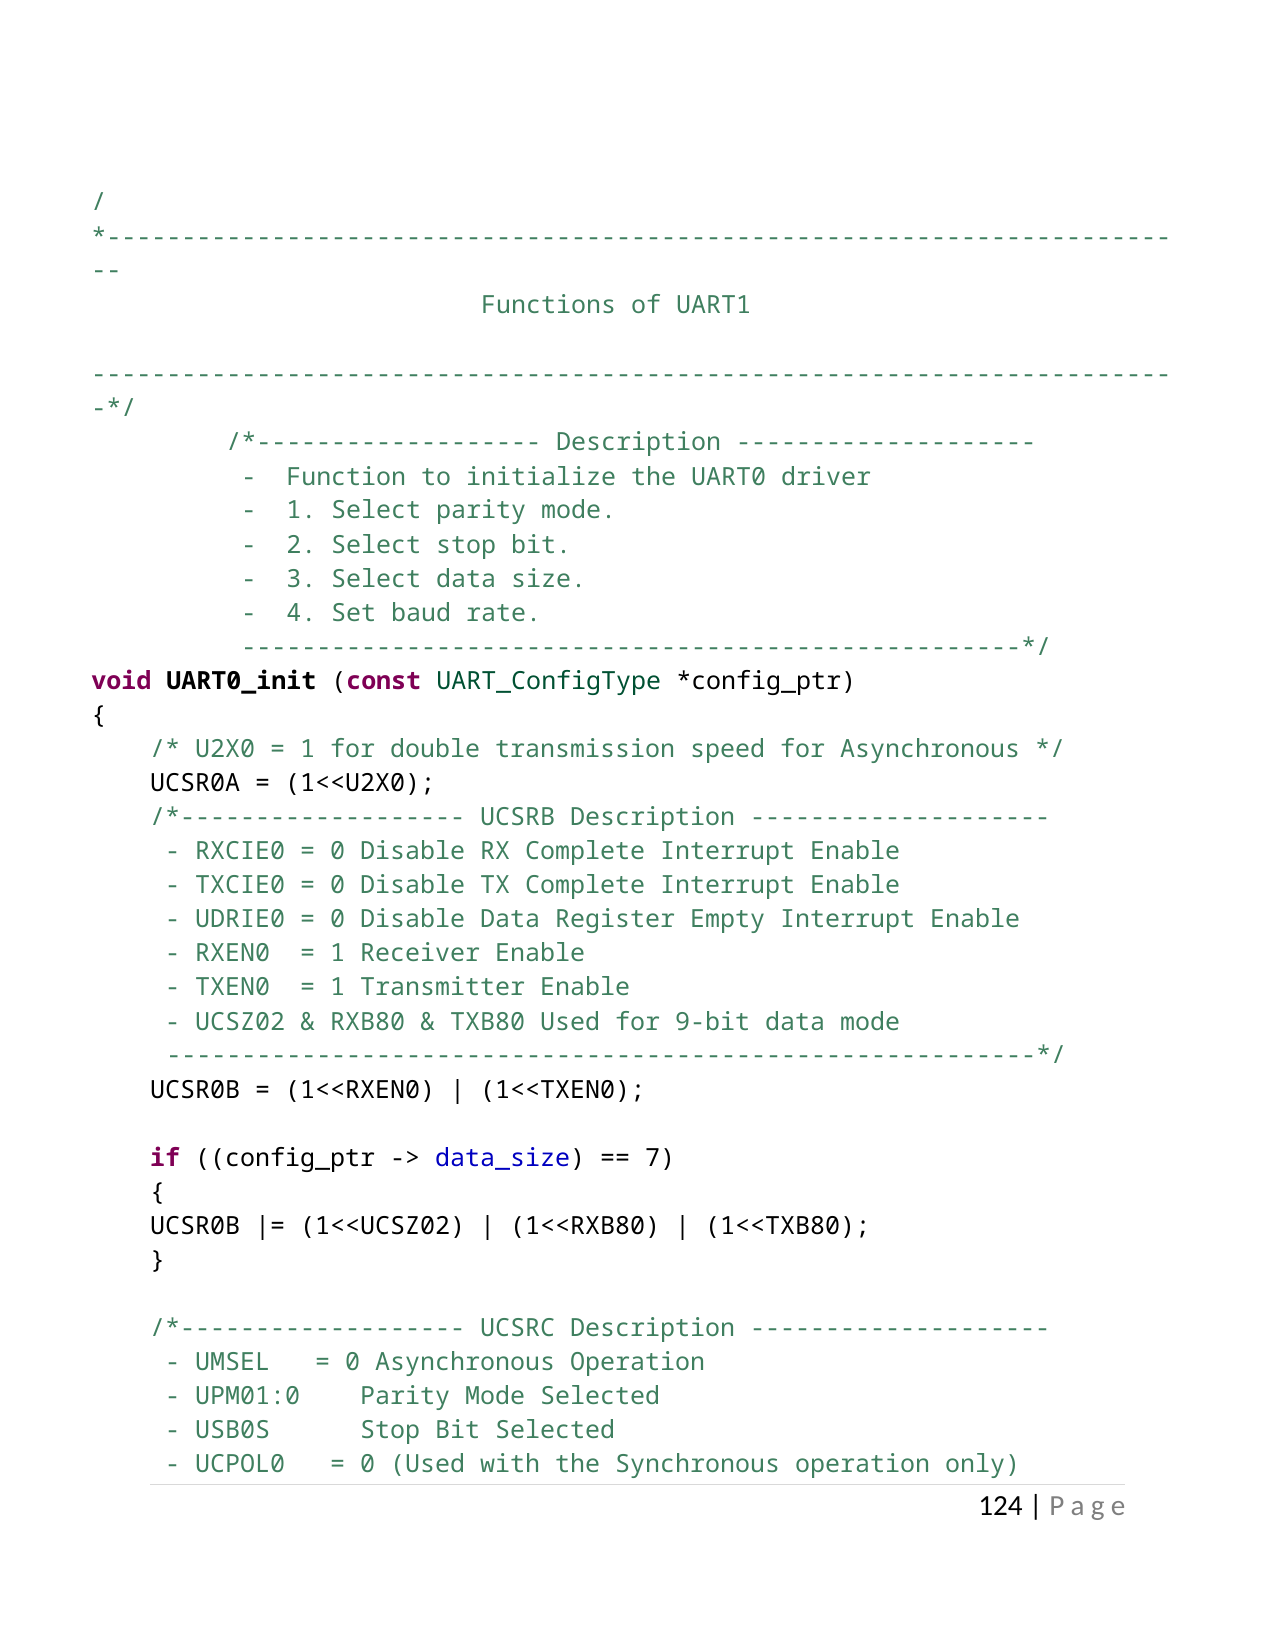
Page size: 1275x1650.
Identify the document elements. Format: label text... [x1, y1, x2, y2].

text - 3. Select data size. [91, 560, 1184, 594]
text /*------------------- Description -------------------- [91, 424, 1184, 458]
text - 1. Select parity mode. [91, 492, 1184, 526]
text - UDRIE0 = 0 Disable Data Register Empty Interrupt Enable [91, 901, 1184, 935]
text { [91, 1173, 1184, 1207]
text /*------------------------------------------------------------------------- [91, 184, 1184, 286]
text - RXEN0 = 1 Receiver Enable [91, 935, 1184, 969]
text if ((config_ptr -> data_size) == 7) [91, 1139, 1184, 1173]
text - UCPOL0 = 0 (Used with the Synchronous operation only) [91, 1446, 1184, 1480]
text - UPM01:0 Parity Mode Selected [91, 1378, 1184, 1412]
text - Function to initialize the UART0 driver [91, 458, 1184, 492]
text - UMSEL = 0 Asynchronous Operation [91, 1344, 1184, 1378]
text void UART0_init (const UART_ConfigType *config_ptr) [91, 662, 1184, 697]
text - USB0S Stop Bit Selected [91, 1412, 1184, 1446]
text - TXCIE0 = 0 Disable TX Complete Interrupt Enable [91, 867, 1184, 901]
text } [91, 1242, 1184, 1276]
text /*------------------- UCSRB Description -------------------- [91, 799, 1184, 833]
text UCSR0B = (1<<RXEN0) | (1<<TXEN0); [91, 1071, 1184, 1105]
text /* U2X0 = 1 for double transmission speed for Asynchronous */ [91, 731, 1184, 765]
text /*------------------- UCSRC Description -------------------- [91, 1310, 1184, 1344]
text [91, 320, 1184, 424]
text - TXEN0 = 1 Transmitter Enable [91, 969, 1184, 1003]
text - RXCIE0 = 0 Disable RX Complete Interrupt Enable [91, 833, 1184, 867]
text ----------------------------------------------------------*/ [91, 1037, 1184, 1071]
text - 4. Set baud rate. [91, 594, 1184, 628]
text { [91, 697, 1184, 731]
text - 2. Select stop bit. [91, 526, 1184, 560]
text ----------------------------------------------------*/ [91, 628, 1184, 662]
text - UCSZ02 & RXB80 & TXB80 Used for 9-bit data mode [91, 1003, 1184, 1037]
text UCSR0A = (1<<U2X0); [91, 765, 1184, 799]
text UCSR0B |= (1<<UCSZ02) | (1<<RXB80) | (1<<TXB80); [91, 1207, 1184, 1242]
text Functions of UART1 [91, 286, 1184, 320]
